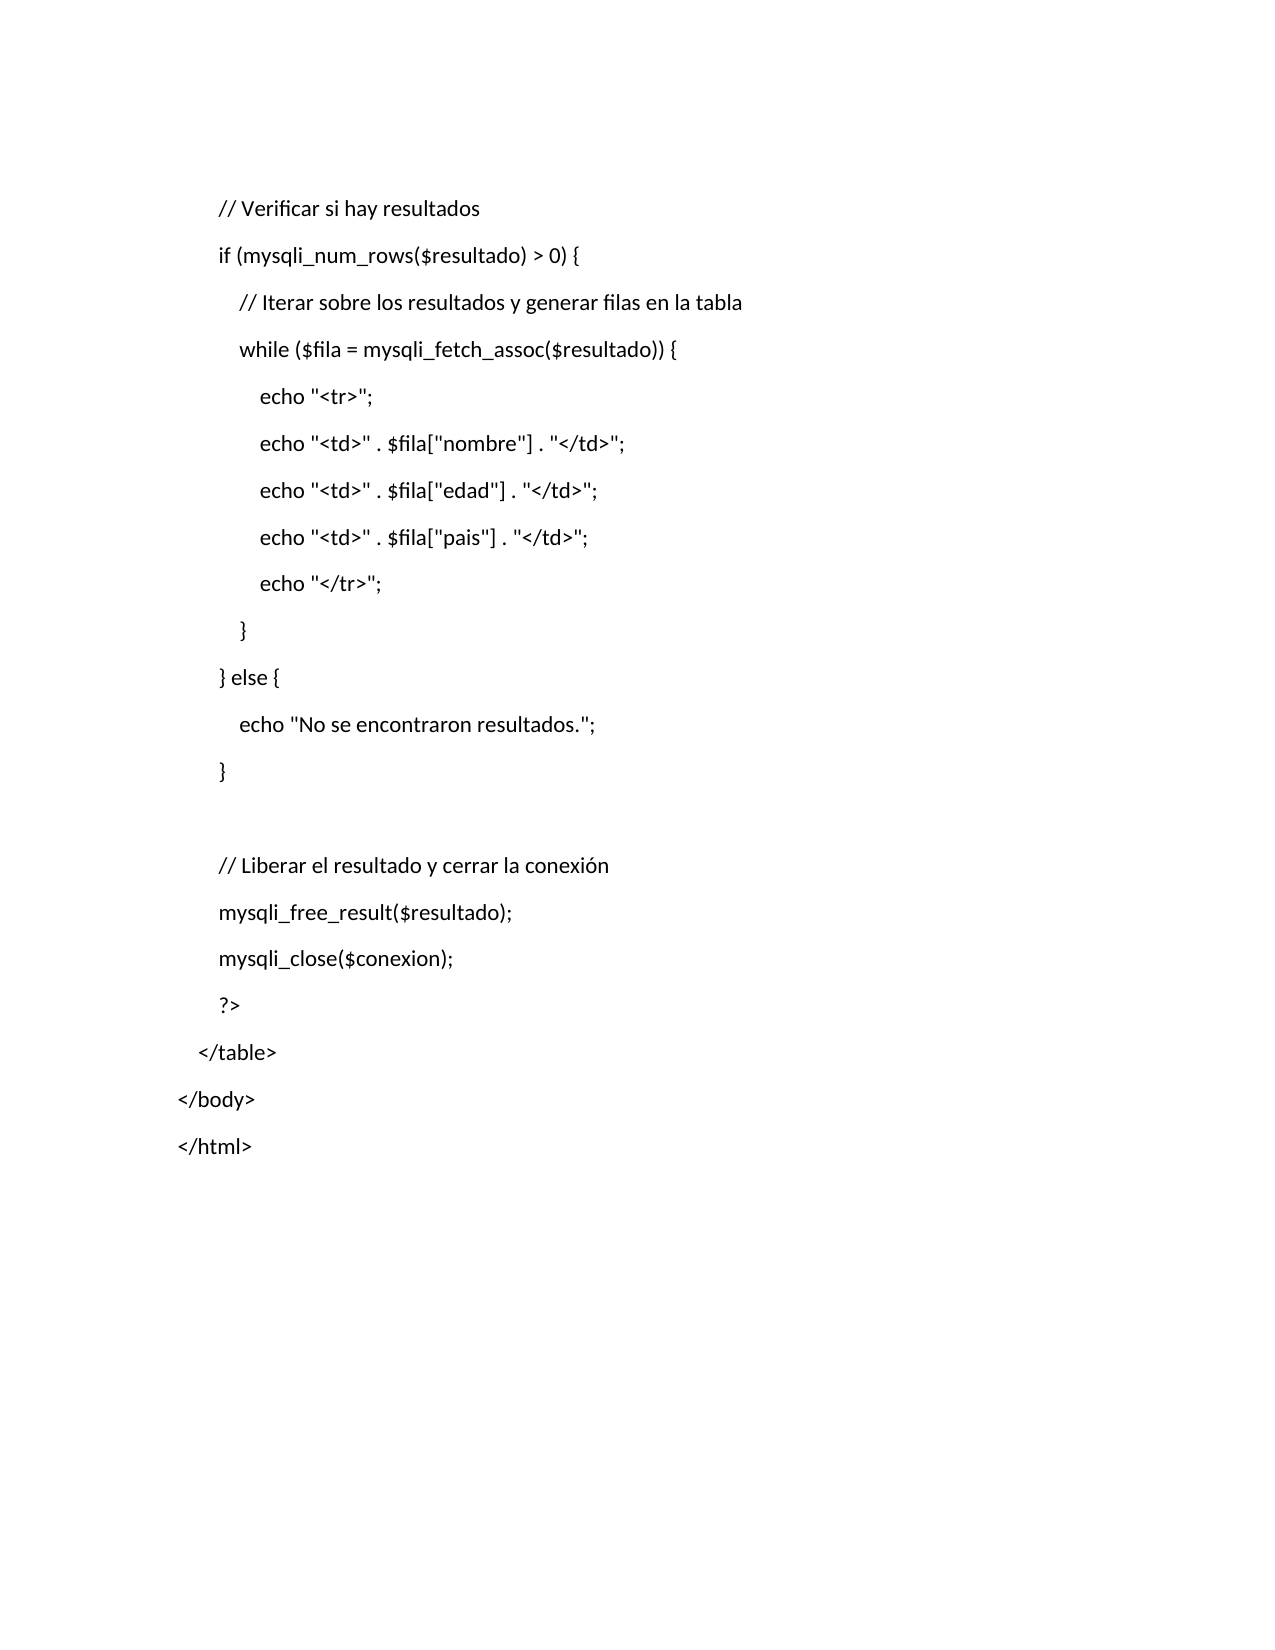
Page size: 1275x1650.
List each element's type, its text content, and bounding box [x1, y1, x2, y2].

text echo "<td>" . $fila["edad"] . "</td>"; [177, 476, 1098, 504]
text if (mysqli_num_rows($resultado) > 0) { [177, 241, 1098, 269]
text mysqli_close($conexion); [177, 944, 1098, 972]
text </body> [177, 1085, 1098, 1113]
text </html> [177, 1132, 1098, 1160]
text echo "<td>" . $fila["nombre"] . "</td>"; [177, 429, 1098, 457]
text // Liberar el resultado y cerrar la conexión [177, 851, 1098, 879]
text echo "No se encontraron resultados."; [177, 710, 1098, 738]
text </table> [177, 1038, 1098, 1066]
text // Iterar sobre los resultados y generar filas en la tabla [177, 288, 1098, 316]
text // Verificar si hay resultados [177, 194, 1098, 222]
text } else { [177, 663, 1098, 691]
text echo "</tr>"; [177, 569, 1098, 597]
text echo "<td>" . $fila["pais"] . "</td>"; [177, 523, 1098, 551]
text mysqli_free_result($resultado); [177, 898, 1098, 926]
text } [177, 757, 1098, 785]
text echo "<tr>"; [177, 382, 1098, 410]
text ?> [177, 991, 1098, 1019]
text while ($fila = mysqli_fetch_assoc($resultado)) { [177, 335, 1098, 363]
text } [177, 616, 1098, 644]
